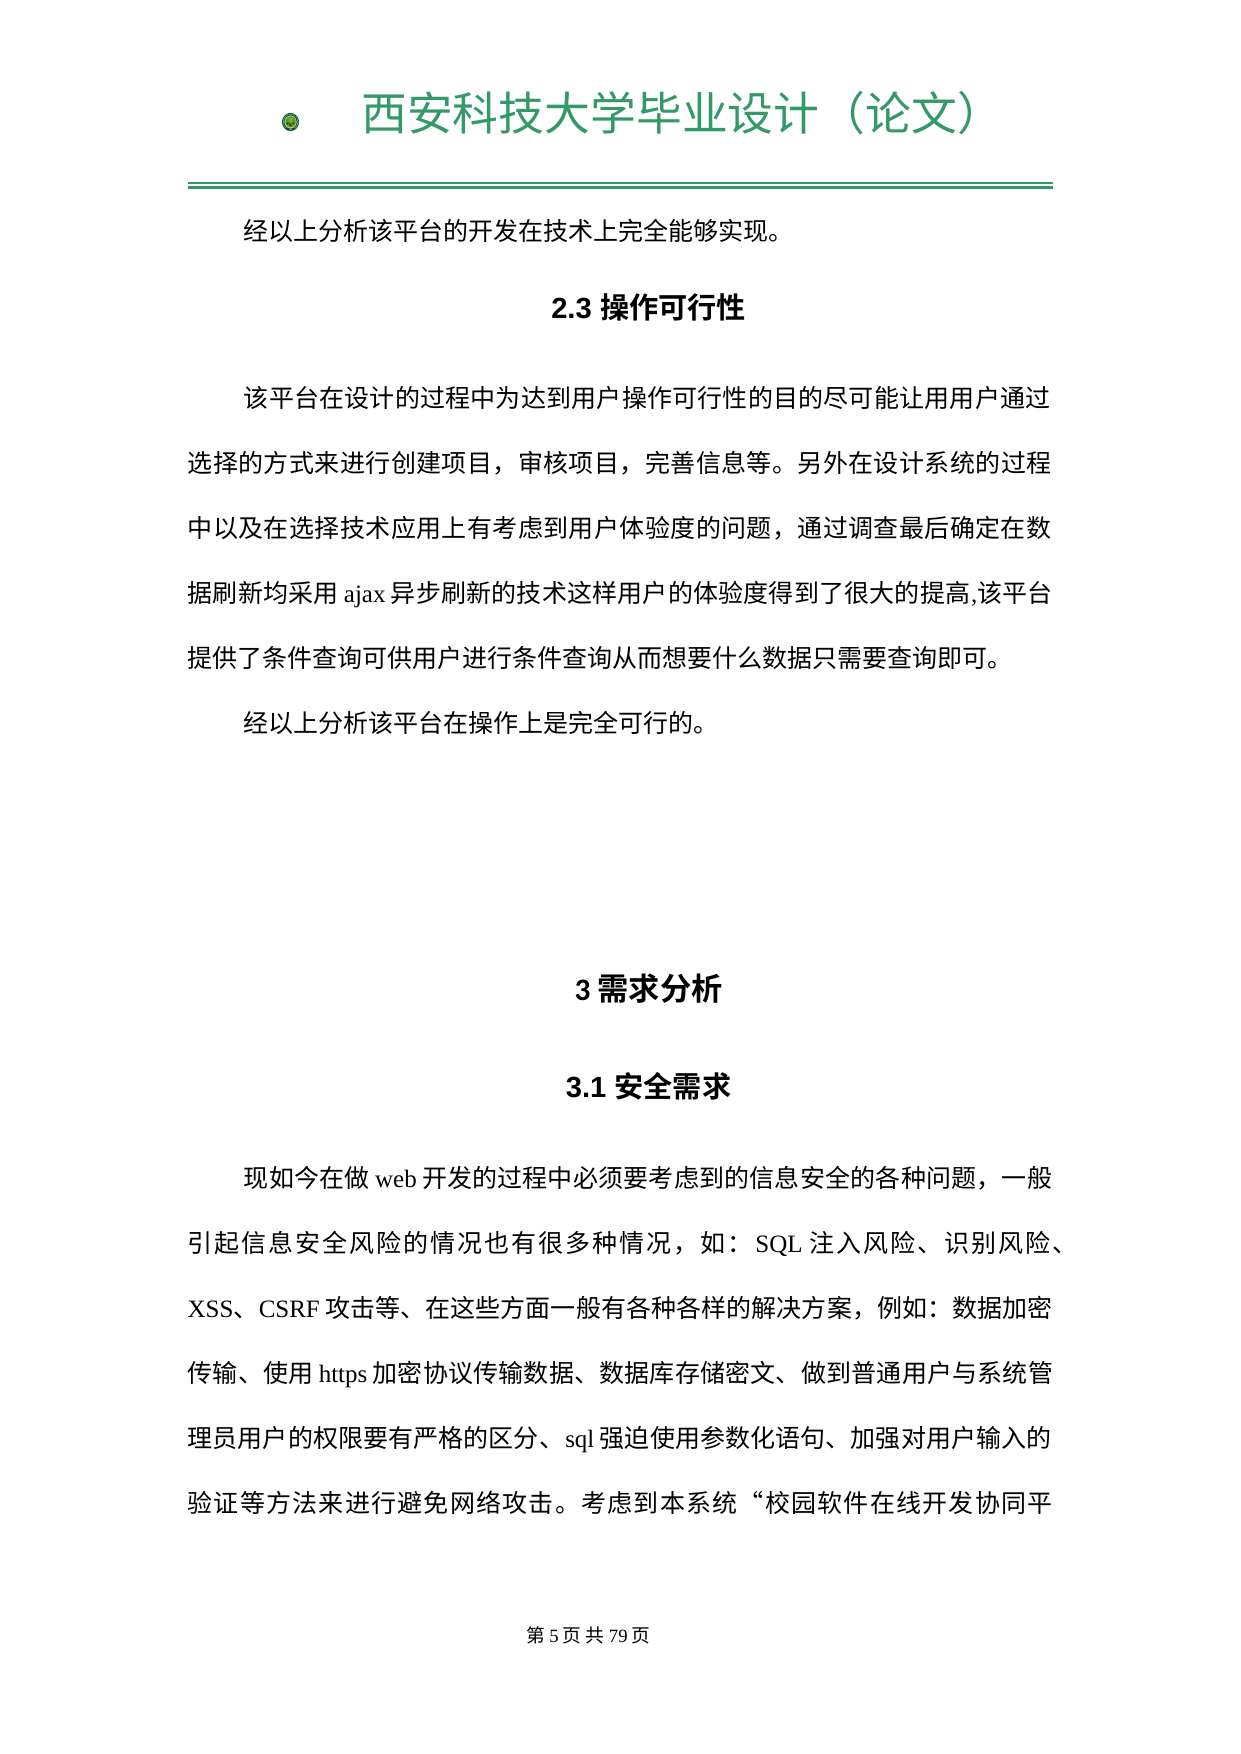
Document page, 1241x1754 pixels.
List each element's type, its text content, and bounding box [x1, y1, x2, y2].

text 经以上分析该平台的开发在技术上完全能够实现。 [187, 197, 1053, 262]
subtitle 2.3 操作可行性 [187, 273, 1053, 338]
subtitle 3.1 安全需求 [187, 1052, 1053, 1117]
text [187, 1144, 1053, 1534]
subtitle 3 需求分析 [187, 954, 1053, 1019]
text 该平台在设计的过程中为达到用户操作可行性的目的尽可能让用用户通过选择的方式来进行创建项目，审核项目，完善信息等。另外在设计系统的过程中以及在选择技术应用上有考虑到用户体验度的问题，通过调查最后确定在数据刷新均采用ajax异步刷新的技术这样用户的体验度得到了很大的提高,该平台提供了条件查询可供用户进行条件查询从而想要什么数据只需要查询即可。 [187, 364, 1053, 689]
picture [282, 113, 299, 131]
text 经以上分析该平台在操作上是完全可行的。 [187, 689, 1053, 754]
